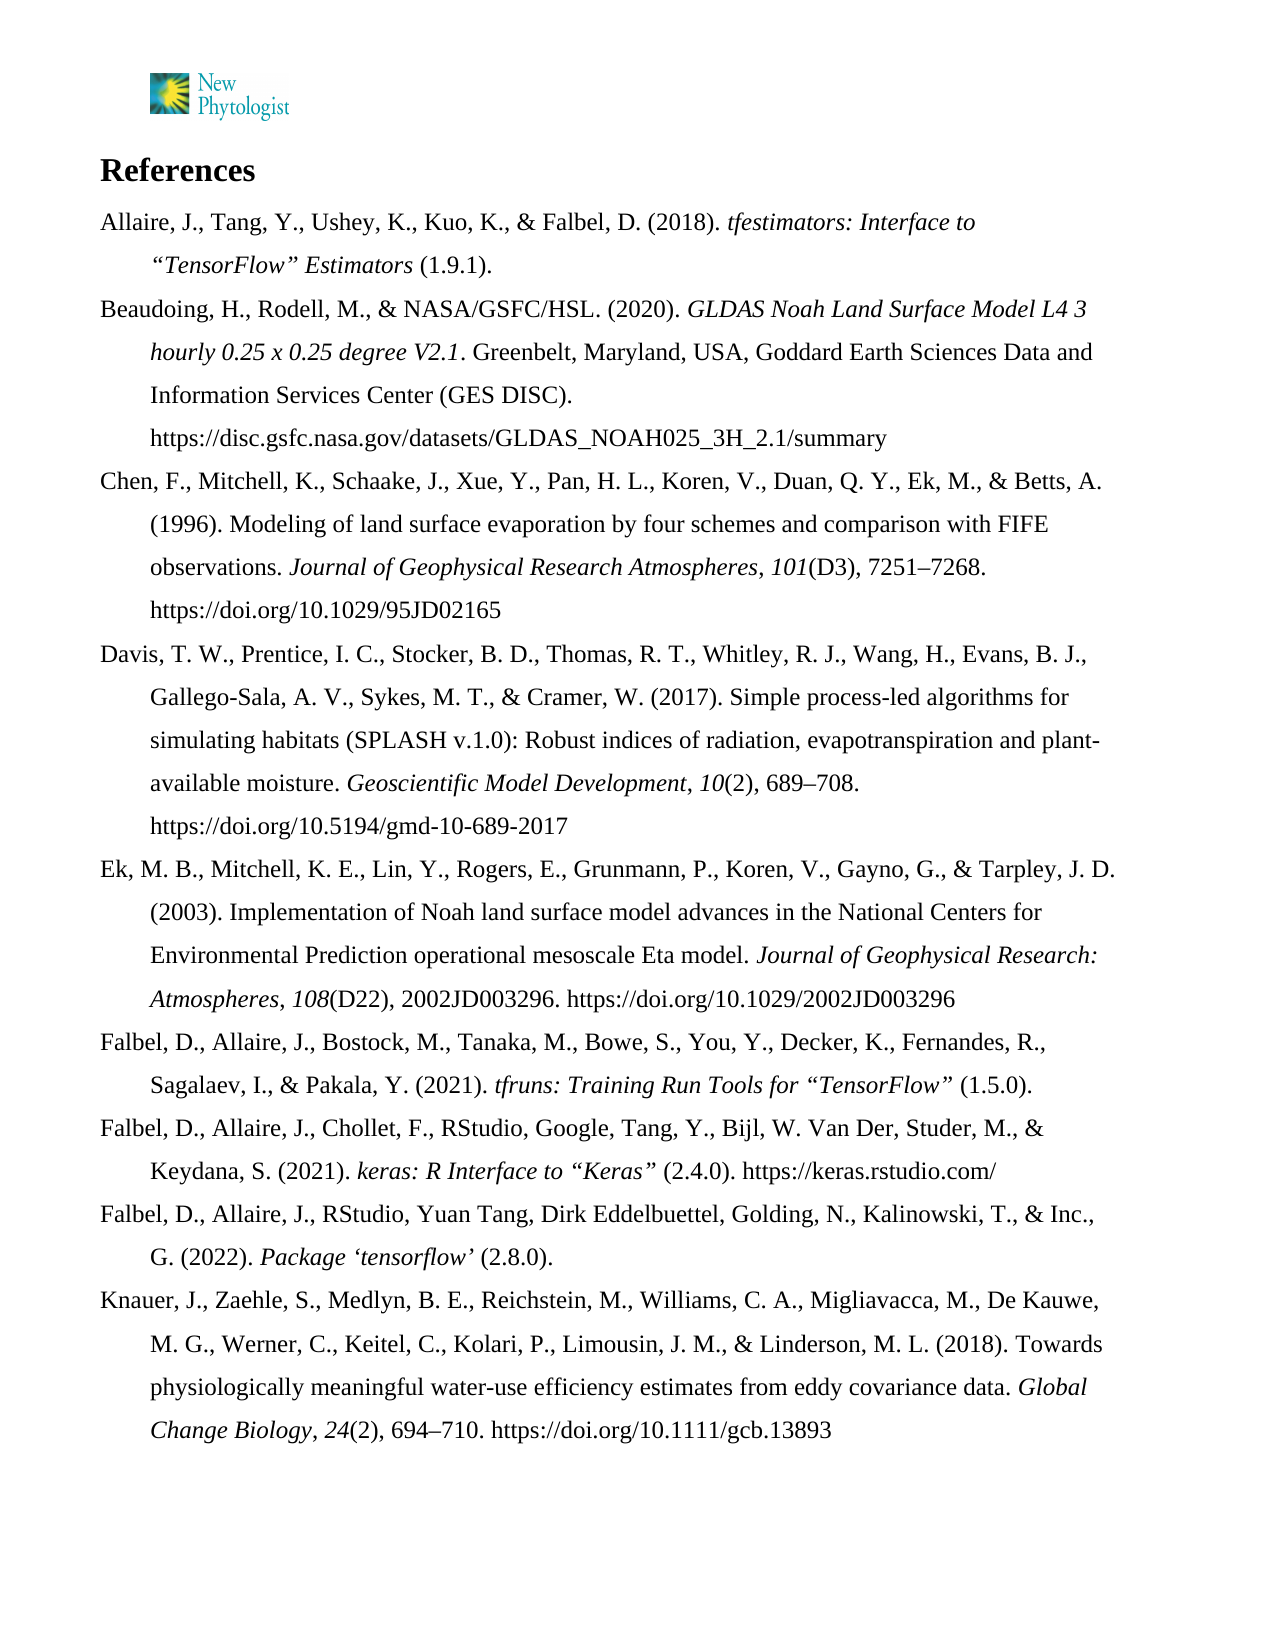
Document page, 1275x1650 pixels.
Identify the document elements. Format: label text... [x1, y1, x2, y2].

text Beaudoing, H., Rodell, M., & NASA/GSFC/HSL. (2020). GLDAS Noah Land Surface Model L4 3 hourly 0.25 x 0.25 degree V2.1. Greenbelt, Maryland, USA, Goddard Earth Sciences Data and Information Services Center (GES DISC). https://disc.gsfc.nasa.gov/datasets/GLDAS_NOAH025_3H_2.1/summary [100, 294, 1125, 452]
text Davis, T. W., Prentice, I. C., Stocker, B. D., Thomas, R. T., Whitley, R. J., Wang, H., Evans, B. J., Gallego-Sala, A. V., Sykes, M. T., & Cramer, W. (2017). Simple process-led algorithms for simulating habitats (SPLASH v.1.0): Robust indices of radiation, evapotranspiration and plant-available moisture. Geoscientific Model Development, 10(2), 689–708. https://doi.org/10.5194/gmd-10-689-2017 [100, 639, 1125, 840]
text Chen, F., Mitchell, K., Schaake, J., Xue, Y., Pan, H. L., Koren, V., Duan, Q. Y., Ek, M., & Betts, A. (1996). Modeling of land surface evaporation by four schemes and comparison with FIFE observations. Journal of Geophysical Research Atmospheres, 101(D3), 7251–7268. https://doi.org/10.1029/95JD02165 [100, 466, 1125, 624]
text Falbel, D., Allaire, J., Chollet, F., RStudio, Google, Tang, Y., Bijl, W. Van Der, Studer, M., & Keydana, S. (2021). keras: R Interface to “Keras” (2.4.0). https://keras.rstudio.com/ [100, 1113, 1125, 1185]
text References [100, 150, 1125, 188]
text Falbel, D., Allaire, J., Bostock, M., Tanaka, M., Bowe, S., You, Y., Decker, K., Fernandes, R., Sagalaev, I., & Pakala, Y. (2021). tfruns: Training Run Tools for “TensorFlow” (1.5.0). [100, 1027, 1125, 1099]
text Allaire, J., Tang, Y., Ushey, K., Kuo, K., & Falbel, D. (2018). tfestimators: Interface to “TensorFlow” Estimators (1.9.1). [100, 207, 1125, 279]
picture [150, 73, 289, 121]
text Ek, M. B., Mitchell, K. E., Lin, Y., Rogers, E., Grunmann, P., Koren, V., Gayno, G., & Tarpley, J. D. (2003). Implementation of Noah land surface model advances in the National Centers for Environmental Prediction operational mesoscale Eta model. Journal of Geophysical Research: Atmospheres, 108(D22), 2002JD003296. https://doi.org/10.1029/2002JD003296 [100, 854, 1125, 1012]
text Falbel, D., Allaire, J., RStudio, Yuan Tang, Dirk Eddelbuettel, Golding, N., Kalinowski, T., & Inc., G. (2022). Package ‘tensorflow’ (2.8.0). [100, 1199, 1125, 1271]
text Knauer, J., Zaehle, S., Medlyn, B. E., Reichstein, M., Williams, C. A., Migliavacca, M., De Kauwe, M. G., Werner, C., Keitel, C., Kolari, P., Limousin, J. M., & Linderson, M. L. (2018). Towards physiologically meaningful water-use efficiency estimates from eddy covariance data. Global Change Biology, 24(2), 694–710. https://doi.org/10.1111/gcb.13893 [100, 1286, 1125, 1444]
